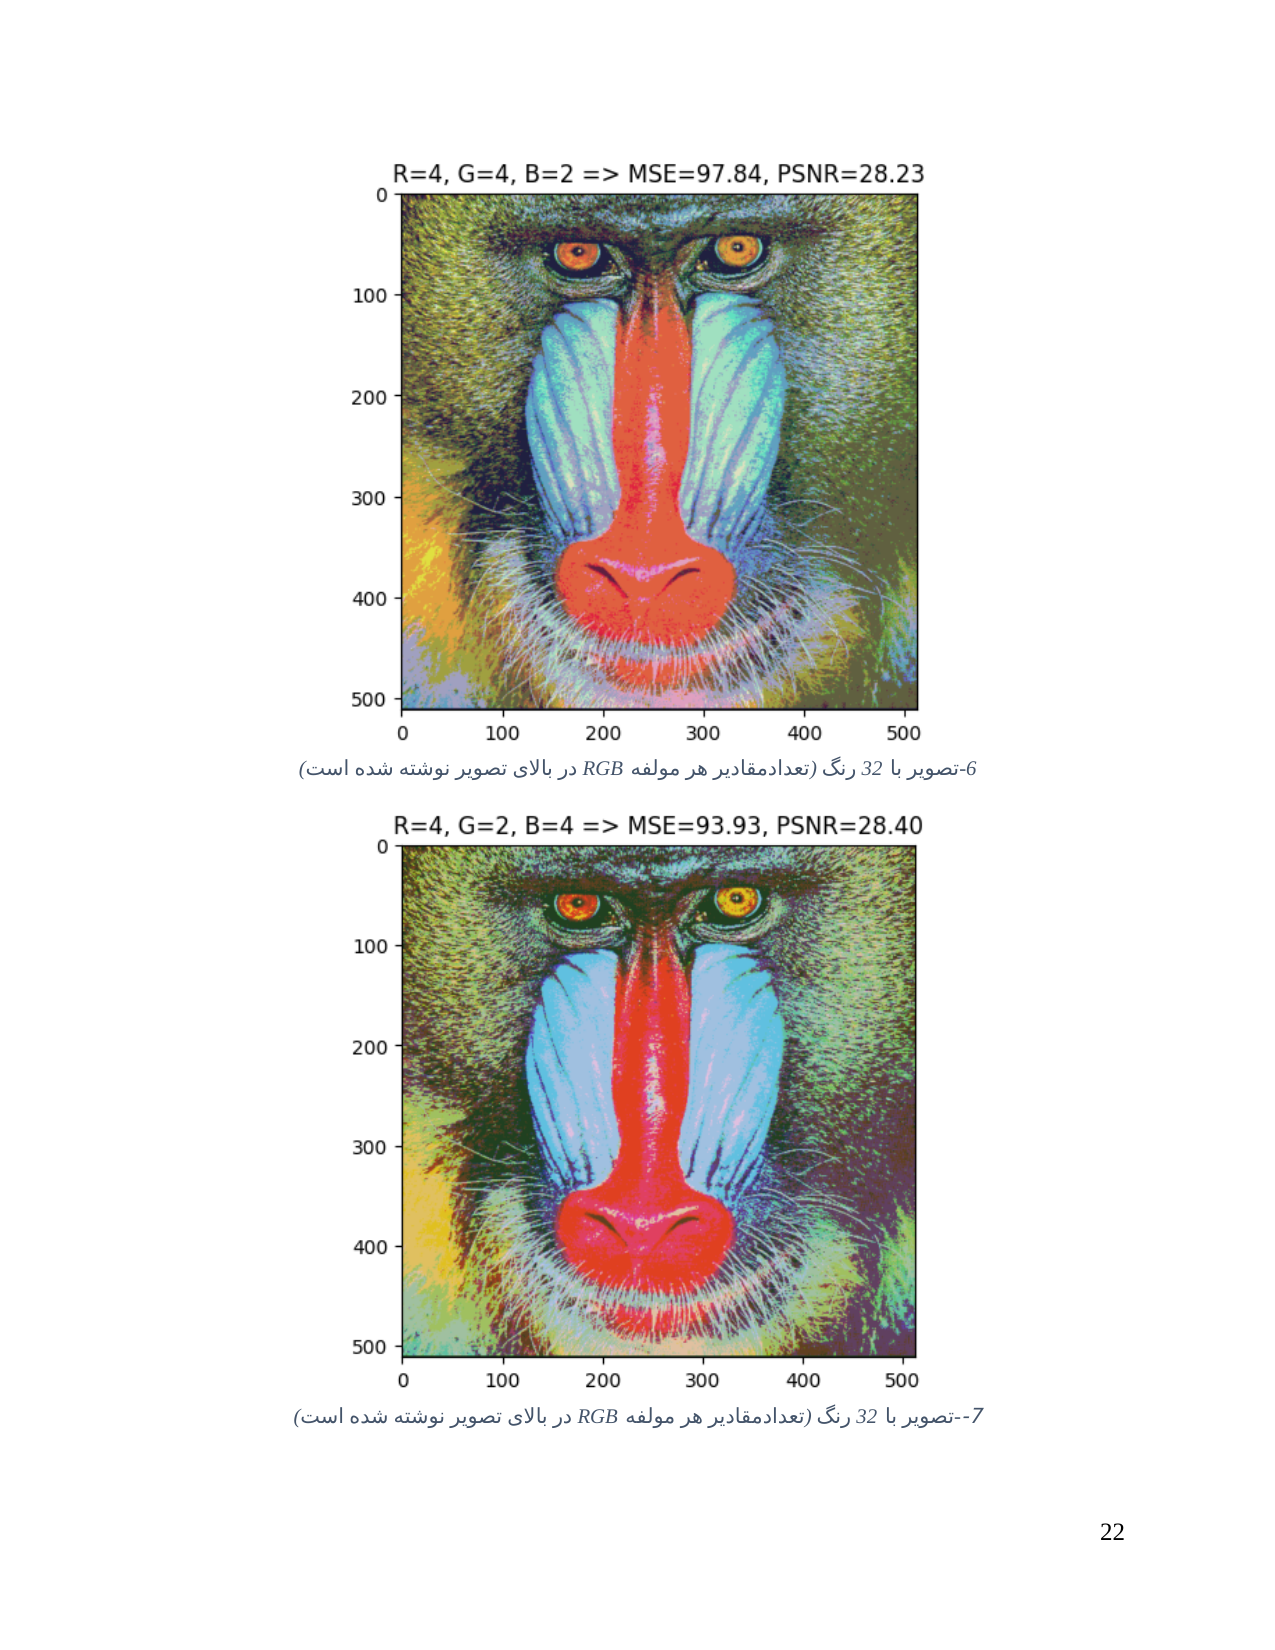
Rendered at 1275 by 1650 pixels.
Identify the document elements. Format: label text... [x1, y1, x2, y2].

text 7--تصویر با 32 رنگ (تعدادمقادیر هر مولفه RGB در بالای تصویر نوشته شده است) [150, 1404, 1125, 1428]
text 6-تصویر با 32 رنگ (تعدادمقادیر هر مولفه RGB در بالای تصویر نوشته شده است) [150, 756, 1125, 780]
picture [338, 801, 936, 1404]
picture [337, 150, 938, 757]
